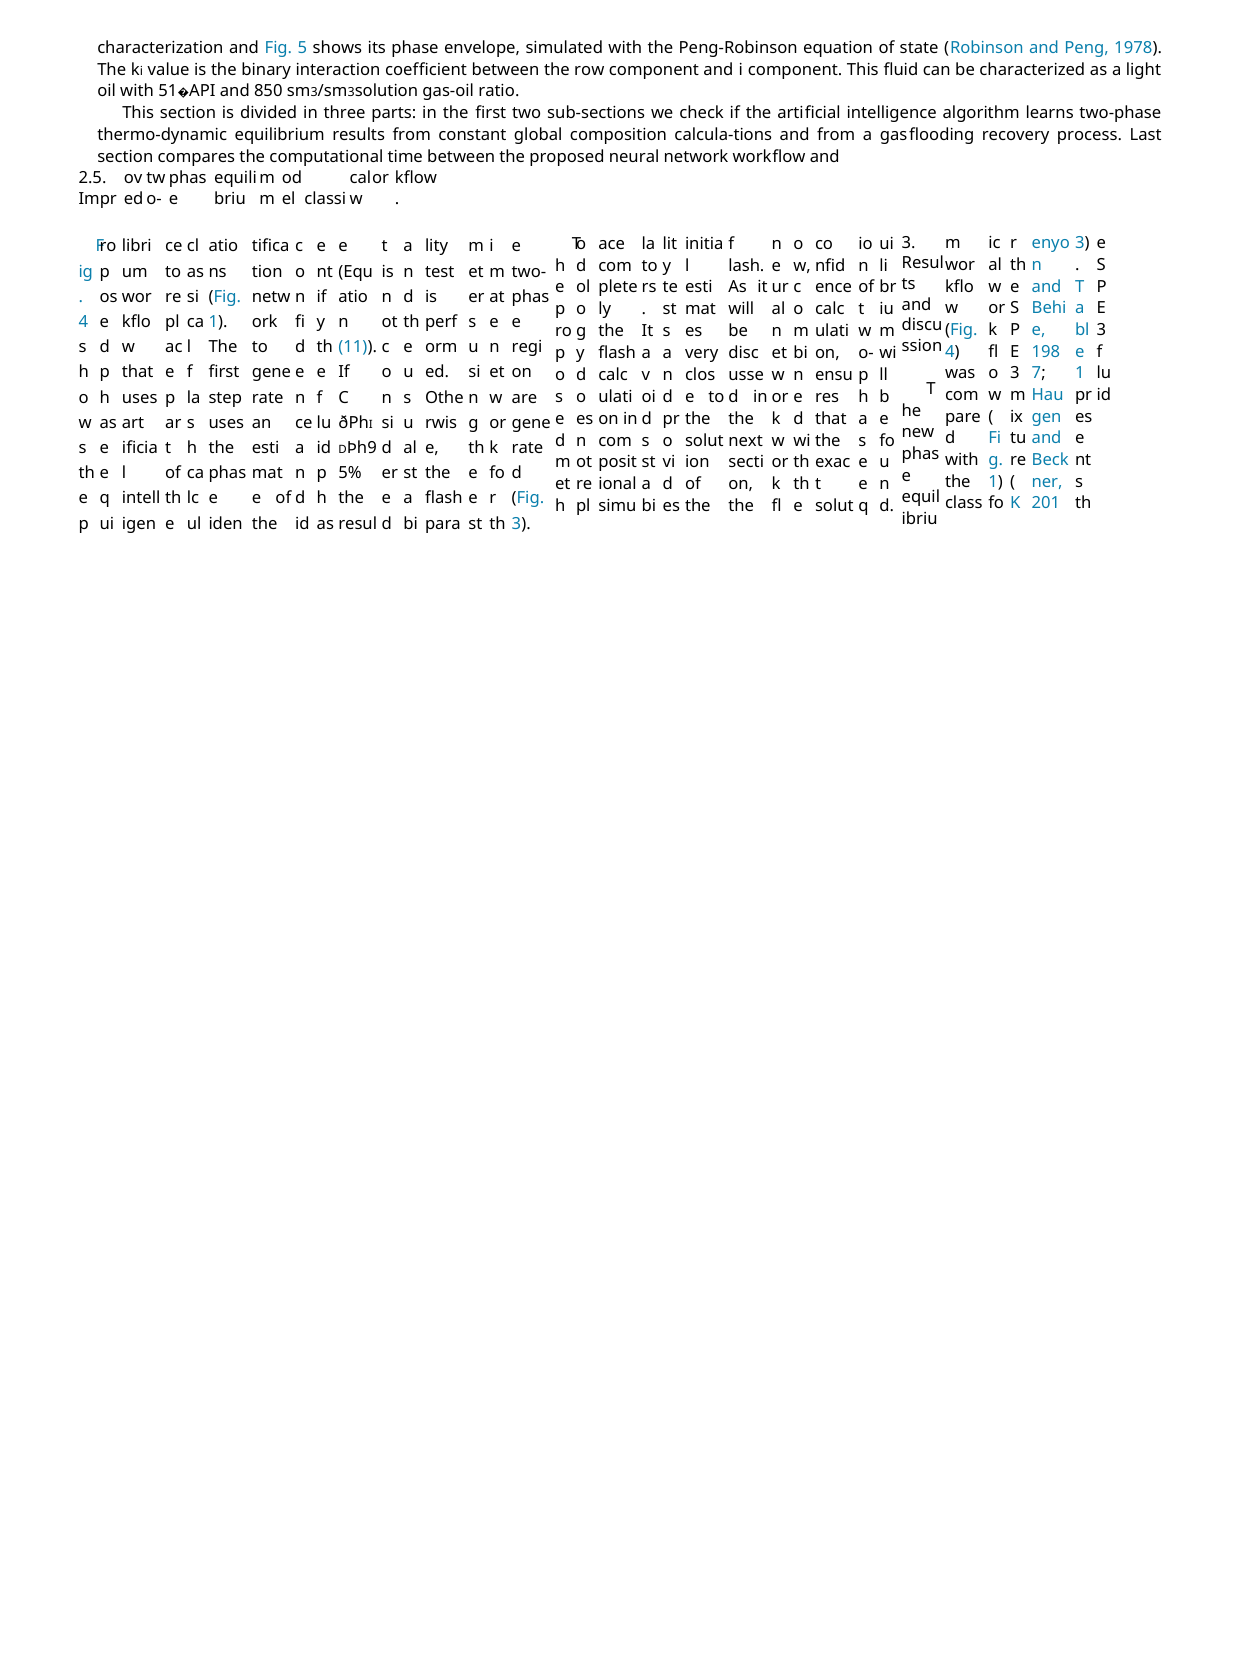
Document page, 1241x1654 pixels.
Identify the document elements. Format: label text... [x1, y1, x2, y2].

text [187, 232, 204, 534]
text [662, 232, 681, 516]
picture [1116, 41, 1120, 53]
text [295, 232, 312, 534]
text characterization and Fig. 5 shows its phase envelope, simulated with the Peng-Robinson equation of state (Robinson and Peng, 1978). The ki value is the binary interaction coefficient between the row component and i component. This fluid can be characterized as a light oil with 51�API and 850 sm3/sm3solution gas-oil ratio. [97, 36, 1162, 101]
picture [518, 491, 524, 503]
picture [1077, 366, 1081, 378]
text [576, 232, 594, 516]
text This section is divided in three parts: in the first two sub-sections we check if the artificial intelligence algorithm learns two-phase thermo-dynamic equilibrium results from constant global composition calcula-tions and from a gasflooding recovery process. Last section compares the computational time between the proposed neural network workflow and [97, 101, 1162, 166]
picture [1052, 300, 1056, 313]
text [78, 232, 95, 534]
picture [1033, 453, 1041, 463]
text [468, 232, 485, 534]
picture [1060, 452, 1067, 465]
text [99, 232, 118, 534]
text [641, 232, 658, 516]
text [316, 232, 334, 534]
picture [354, 340, 358, 352]
picture [946, 345, 952, 352]
text 2.5. Improved two-phase equilibrium model the classical workflow. [78, 168, 440, 208]
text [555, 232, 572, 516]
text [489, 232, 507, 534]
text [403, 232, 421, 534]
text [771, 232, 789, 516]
picture [79, 315, 85, 322]
picture [97, 239, 103, 251]
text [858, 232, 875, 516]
picture [1075, 45, 1083, 52]
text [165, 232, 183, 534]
picture [1134, 41, 1142, 47]
picture [215, 290, 221, 302]
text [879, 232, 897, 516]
picture [266, 41, 272, 53]
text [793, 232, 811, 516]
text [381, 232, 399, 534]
picture [1033, 301, 1041, 311]
picture [1033, 388, 1040, 400]
text 3. Results and discussion [901, 232, 945, 355]
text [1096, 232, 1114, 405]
